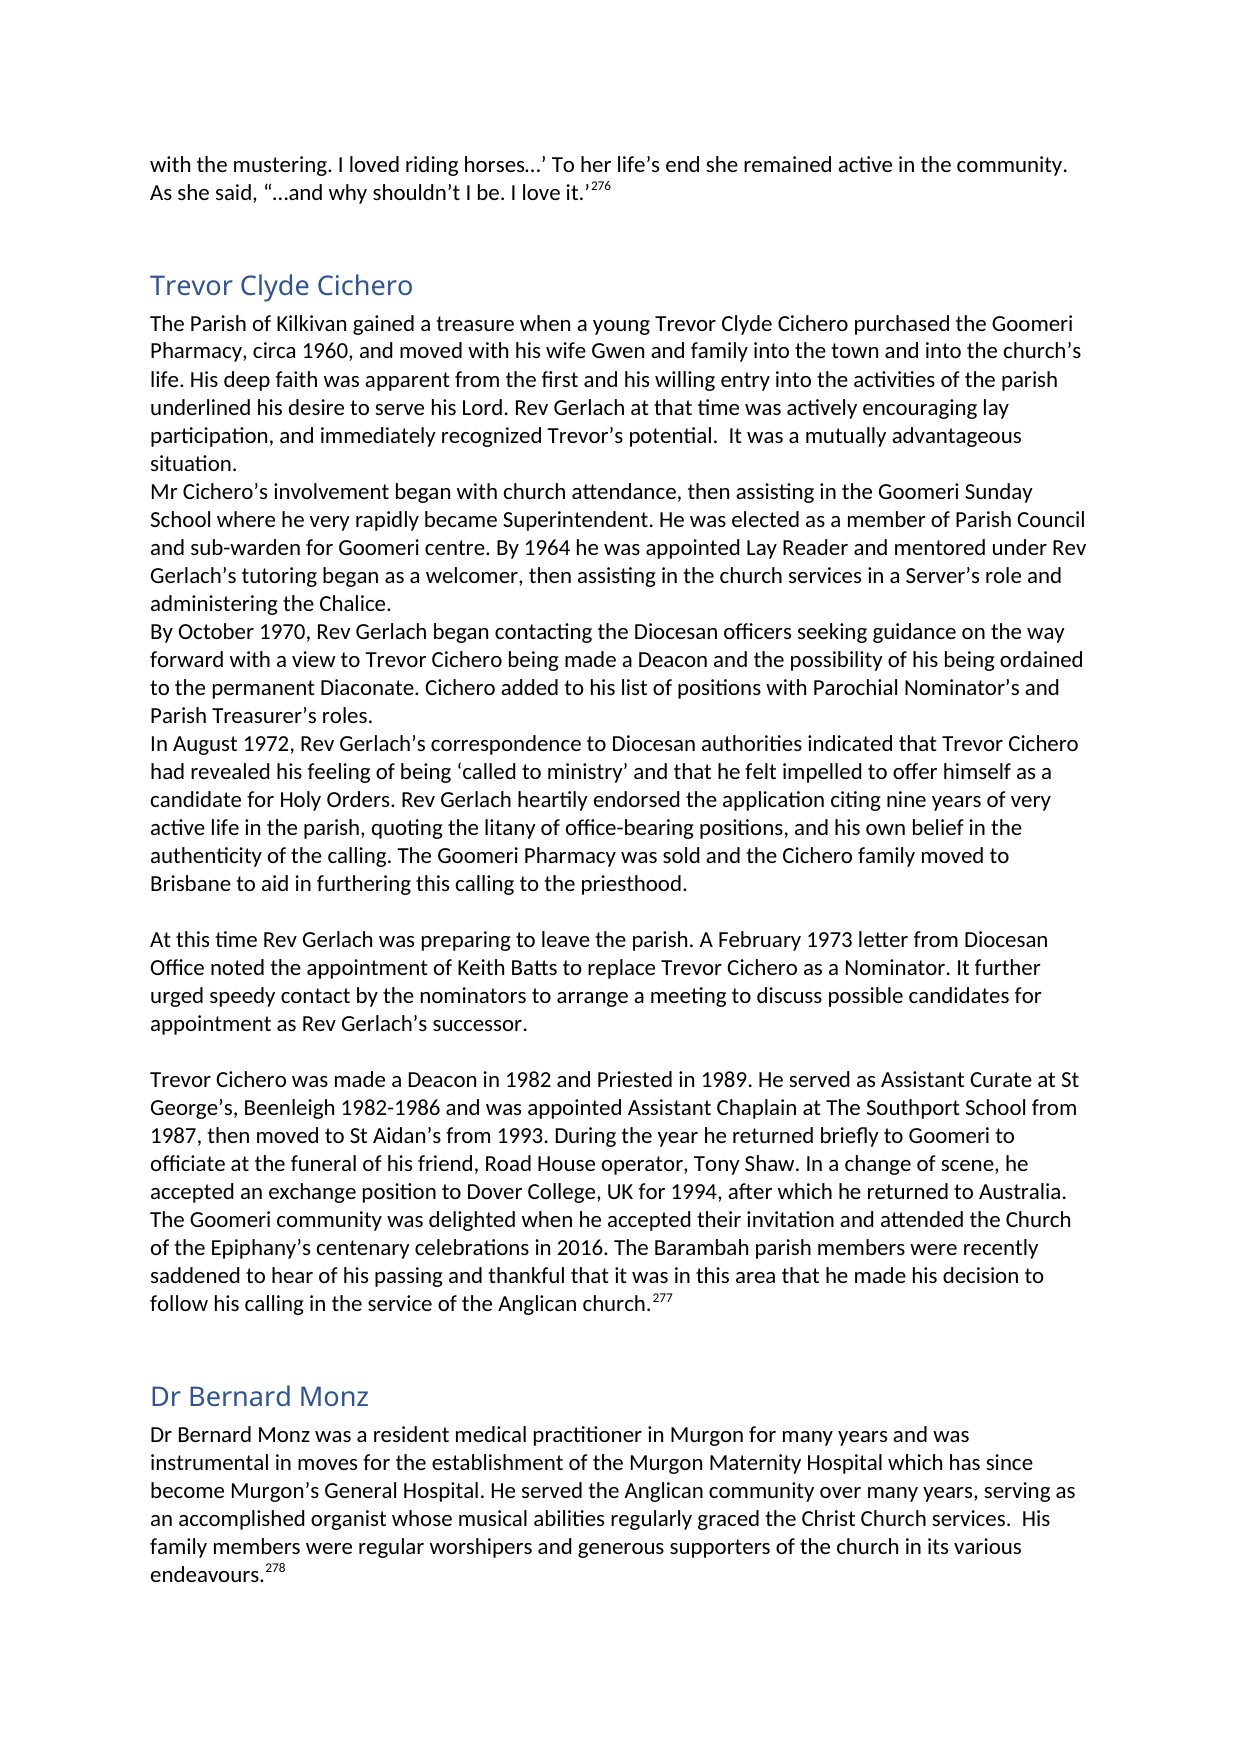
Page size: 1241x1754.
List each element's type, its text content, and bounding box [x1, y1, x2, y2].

text At this time Rev Gerlach was preparing to leave the parish. A February 1973 letter from Diocesan Office noted the appointment of Keith Batts to replace Trevor Cichero as a Nominator. It further urged speedy contact by the nominators to arrange a meeting to discuss possible candidates for appointment as Rev Gerlach’s successor. [150, 925, 1090, 1037]
text Trevor Cichero was made a Deacon in 1982 and Priested in 1989. He served as Assistant Curate at St George’s, Beenleigh 1982-1986 and was appointed Assistant Chaplain at The Southport School from 1987, then moved to St Aidan’s from 1993. During the year he returned briefly to Goomeri to officiate at the funeral of his friend, Road House operator, Tony Shaw. In a change of scene, he accepted an exchange position to Dover College, UK for 1994, after which he returned to Australia. The Goomeri community was delighted when he accepted their invitation and attended the Church of the Epiphany’s centenary celebrations in 2016. The Barambah parish members were recently saddened to hear of his passing and thankful that it was in this area that he made his decision to follow his calling in the service of the Anglican church. [150, 1065, 1090, 1317]
subtitle Dr Bernard Monz [150, 1378, 1090, 1414]
text Dr Bernard Monz was a resident medical practitioner in Murgon for many years and was instrumental in moves for the establishment of the Murgon Maternity Hospital which has since become Murgon’s General Hospital. He served the Anglican community over many years, serving as an accomplished organist whose musical abilities regularly graced the Christ Church services. His family members were regular worshipers and generous supporters of the church in its various endeavours. [150, 1420, 1090, 1588]
subtitle Trevor Clyde Cichero [150, 266, 1090, 303]
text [150, 150, 1090, 206]
text The Parish of Kilkivan gained a treasure when a young Trevor Clyde Cichero purchased the Goomeri Pharmacy, circa 1960, and moved with his wife Gwen and family into the town and into the church’s life. His deep faith was apparent from the first and his willing entry into the activities of the parish underlined his desire to serve his Lord. Rev Gerlach at that time was actively encouraging lay participation, and immediately recognized Trevor’s potential. It was a mutually advantageous situation. [150, 309, 1090, 477]
text By October 1970, Rev Gerlach began contacting the Diocesan officers seeking guidance on the way forward with a view to Trevor Cichero being made a Deacon and the possibility of his being ordained to the permanent Diaconate. Cichero added to his list of positions with Parochial Nominator’s and Parish Treasurer’s roles. [150, 617, 1090, 729]
text In August 1972, Rev Gerlach’s correspondence to Diocesan authorities indicated that Trevor Cichero had revealed his feeling of being ‘called to ministry’ and that he felt impelled to offer himself as a candidate for Holy Orders. Rev Gerlach heartily endorsed the application citing nine years of very active life in the parish, quoting the litany of office-bearing positions, and his own belief in the authenticity of the calling. The Goomeri Pharmacy was sold and the Cichero family moved to Brisbane to aid in furthering this calling to the priesthood. [150, 729, 1090, 897]
text Mr Cichero’s involvement began with church attendance, then assisting in the Goomeri Sunday School where he very rapidly became Superintendent. He was elected as a member of Parish Council and sub-warden for Goomeri centre. By 1964 he was appointed Lay Reader and mentored under Rev Gerlach’s tutoring began as a welcomer, then assisting in the church services in a Server’s role and administering the Chalice. [150, 477, 1090, 617]
